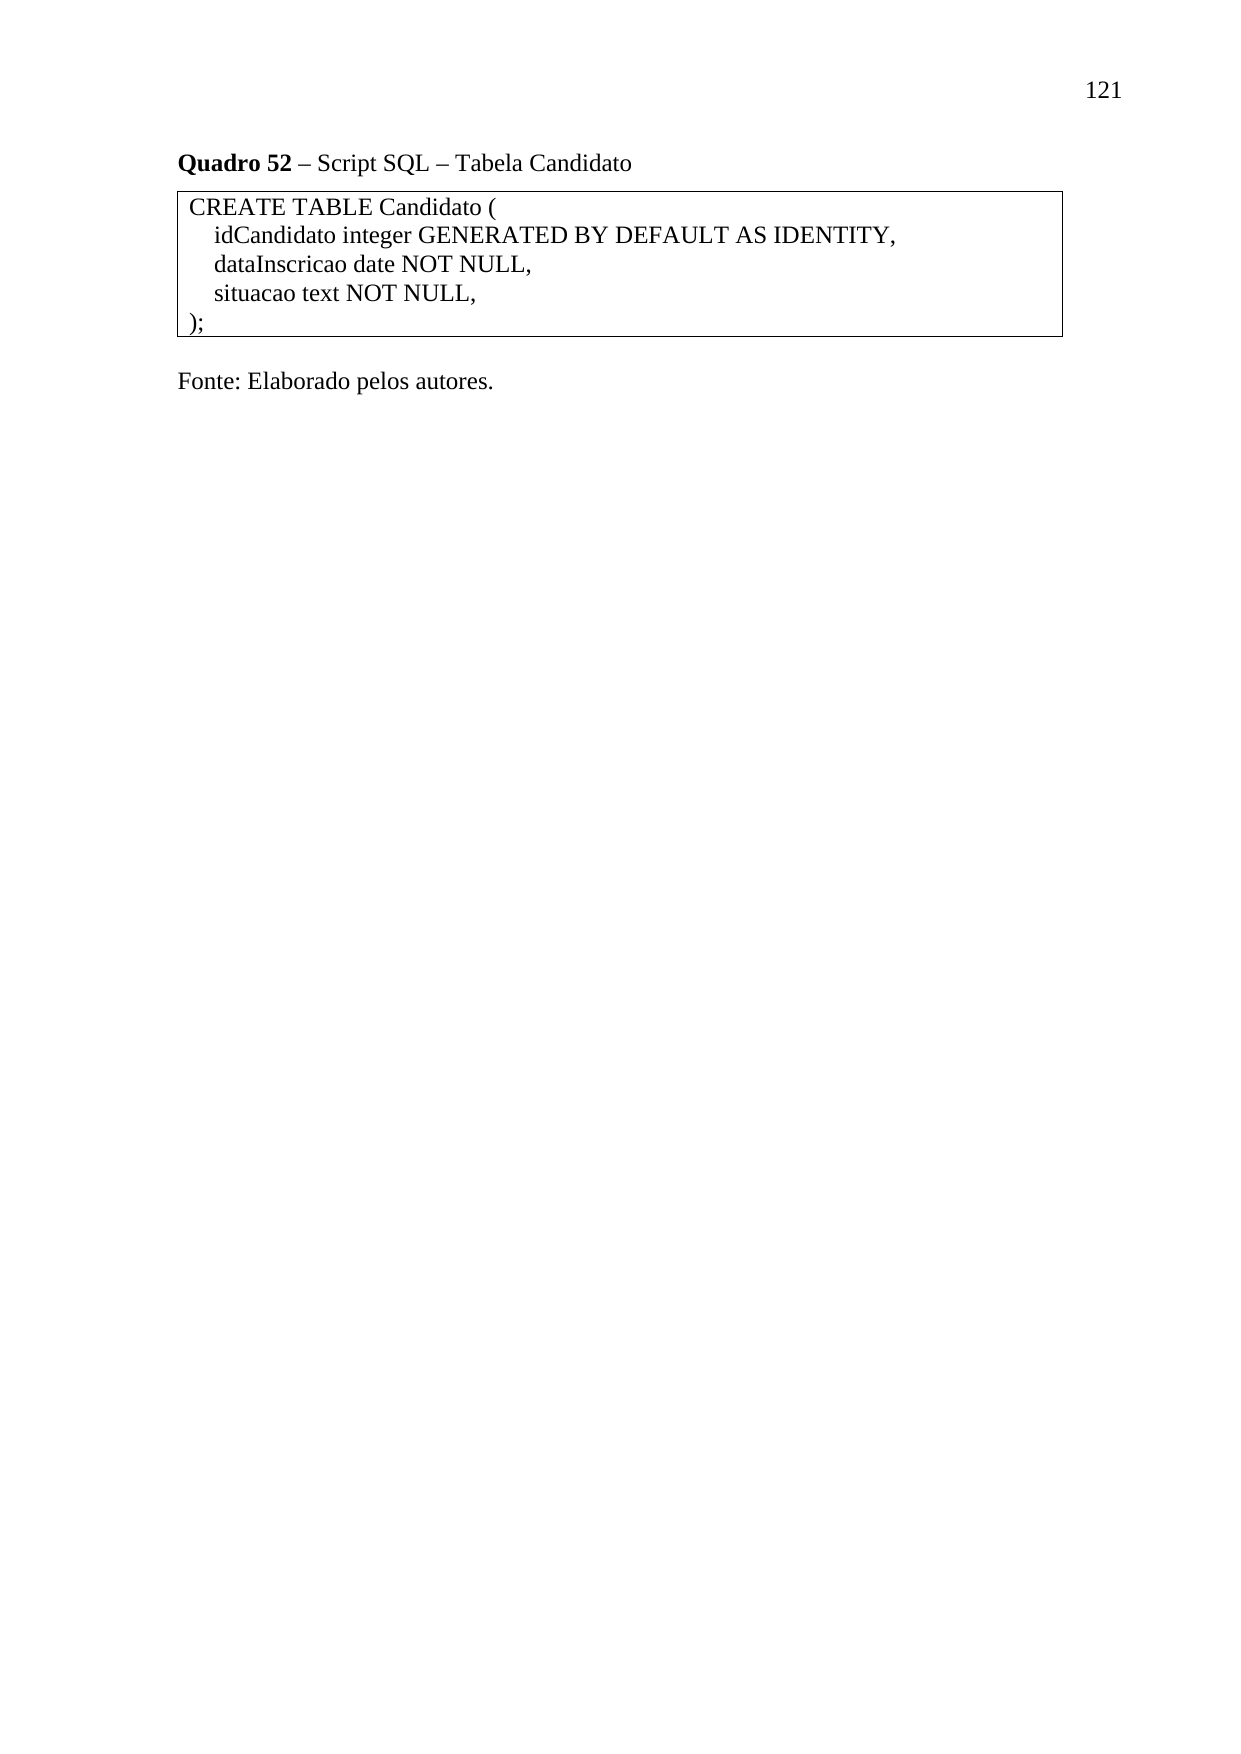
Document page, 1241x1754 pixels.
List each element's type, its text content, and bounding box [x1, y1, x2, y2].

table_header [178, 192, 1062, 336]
text Quadro 52 – Script SQL – Tabela Candidato [177, 148, 1122, 176]
text Fonte: Elaborado pelos autores. [177, 366, 1122, 394]
